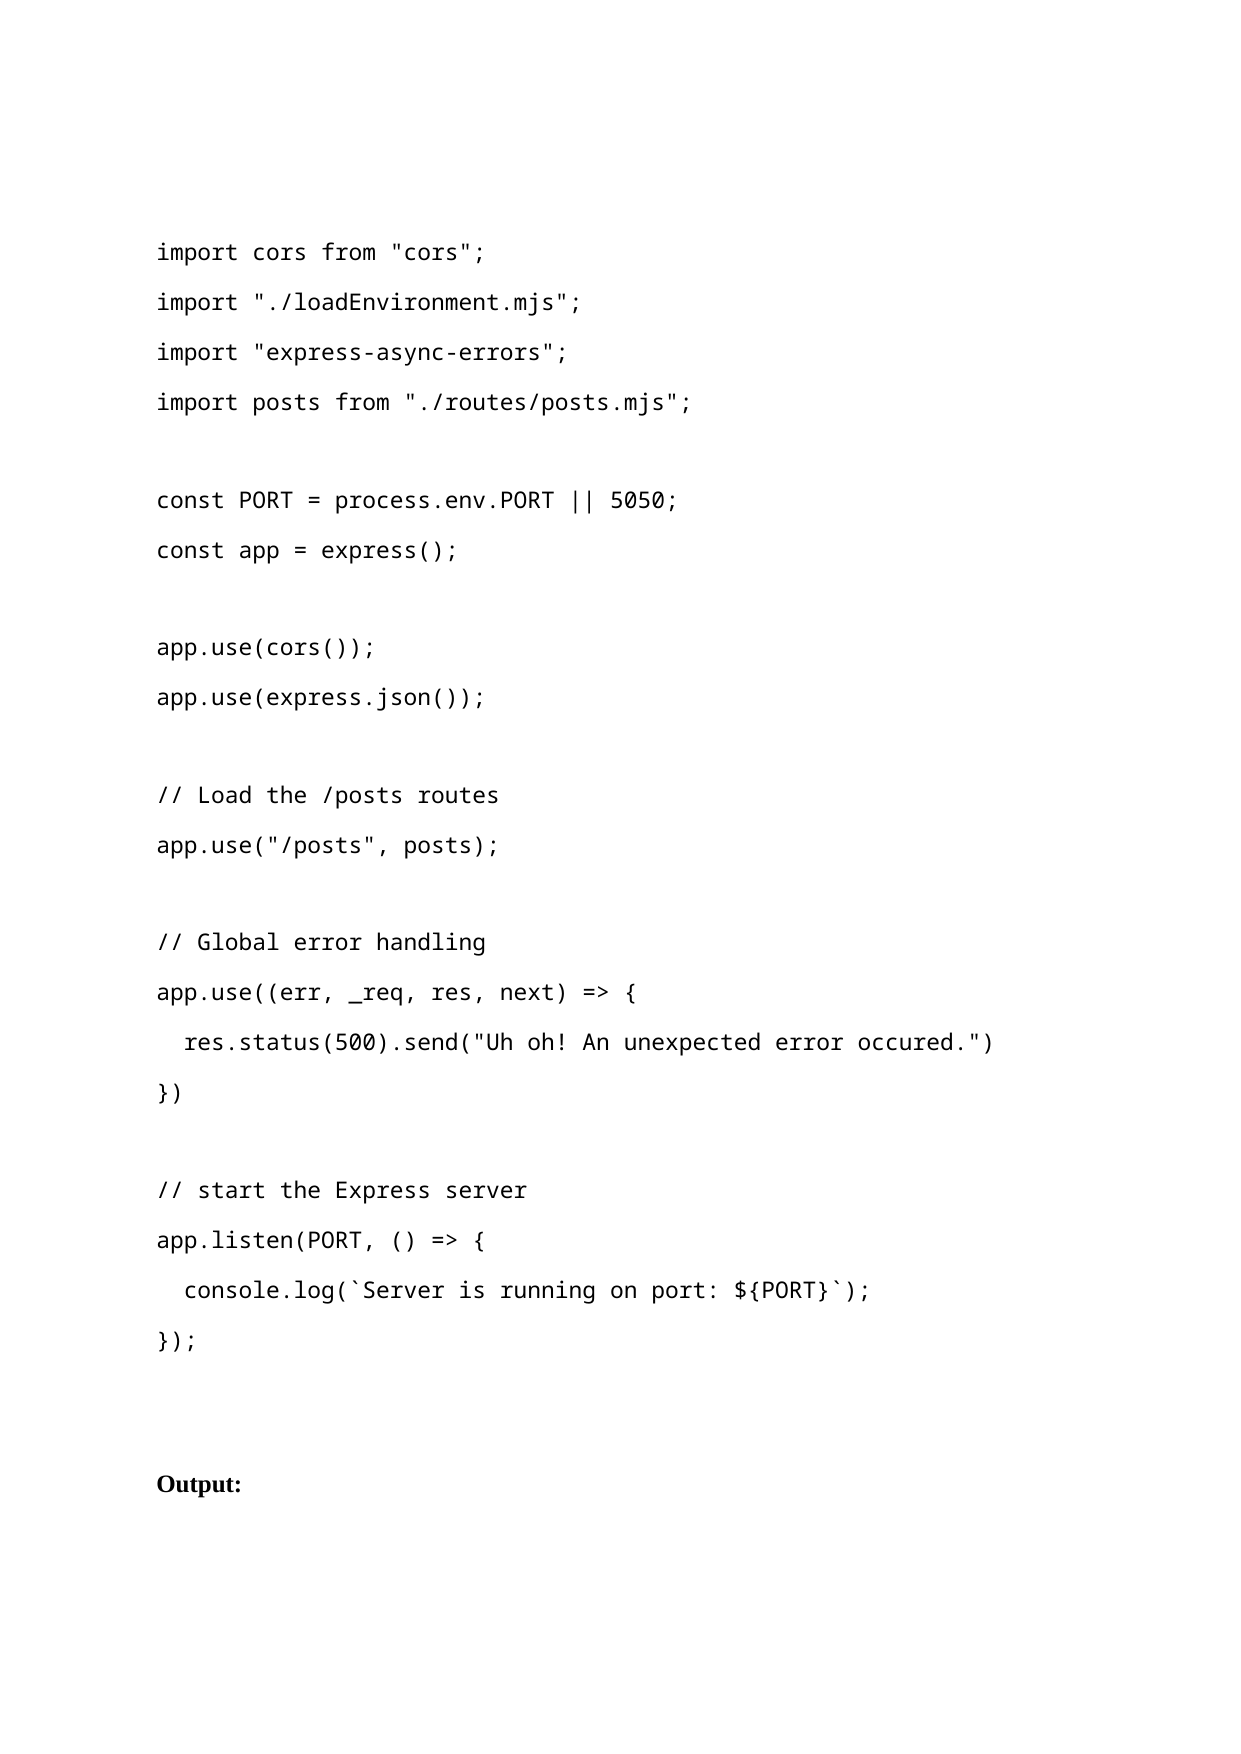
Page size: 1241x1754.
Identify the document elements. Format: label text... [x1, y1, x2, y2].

text app.use(express.json()); [156, 681, 1084, 712]
text app.use((err, _req, res, next) => { [156, 976, 1084, 1007]
text // Load the /posts routes [156, 779, 1084, 810]
text const PORT = process.env.PORT || 5050; [156, 484, 1084, 515]
text const app = express(); [156, 534, 1084, 565]
text import "./loadEnvironment.mjs"; [156, 286, 1084, 317]
text import posts from "./routes/posts.mjs"; [156, 386, 1084, 417]
text // Global error handling [156, 926, 1084, 957]
text app.use(cors()); [156, 631, 1084, 662]
text import cors from "cors"; [156, 236, 1084, 267]
text res.status(500).send("Uh oh! An unexpected error occured.") [156, 1026, 1084, 1057]
text app.use("/posts", posts); [156, 829, 1084, 860]
text }) [156, 1076, 1084, 1107]
text // start the Express server [156, 1174, 1084, 1205]
text app.listen(PORT, () => { [156, 1224, 1084, 1255]
text import "express-async-errors"; [156, 336, 1084, 367]
text }); [156, 1324, 1084, 1355]
text console.log(`Server is running on port: ${PORT}`); [156, 1274, 1084, 1305]
text Output: [156, 1469, 1084, 1497]
